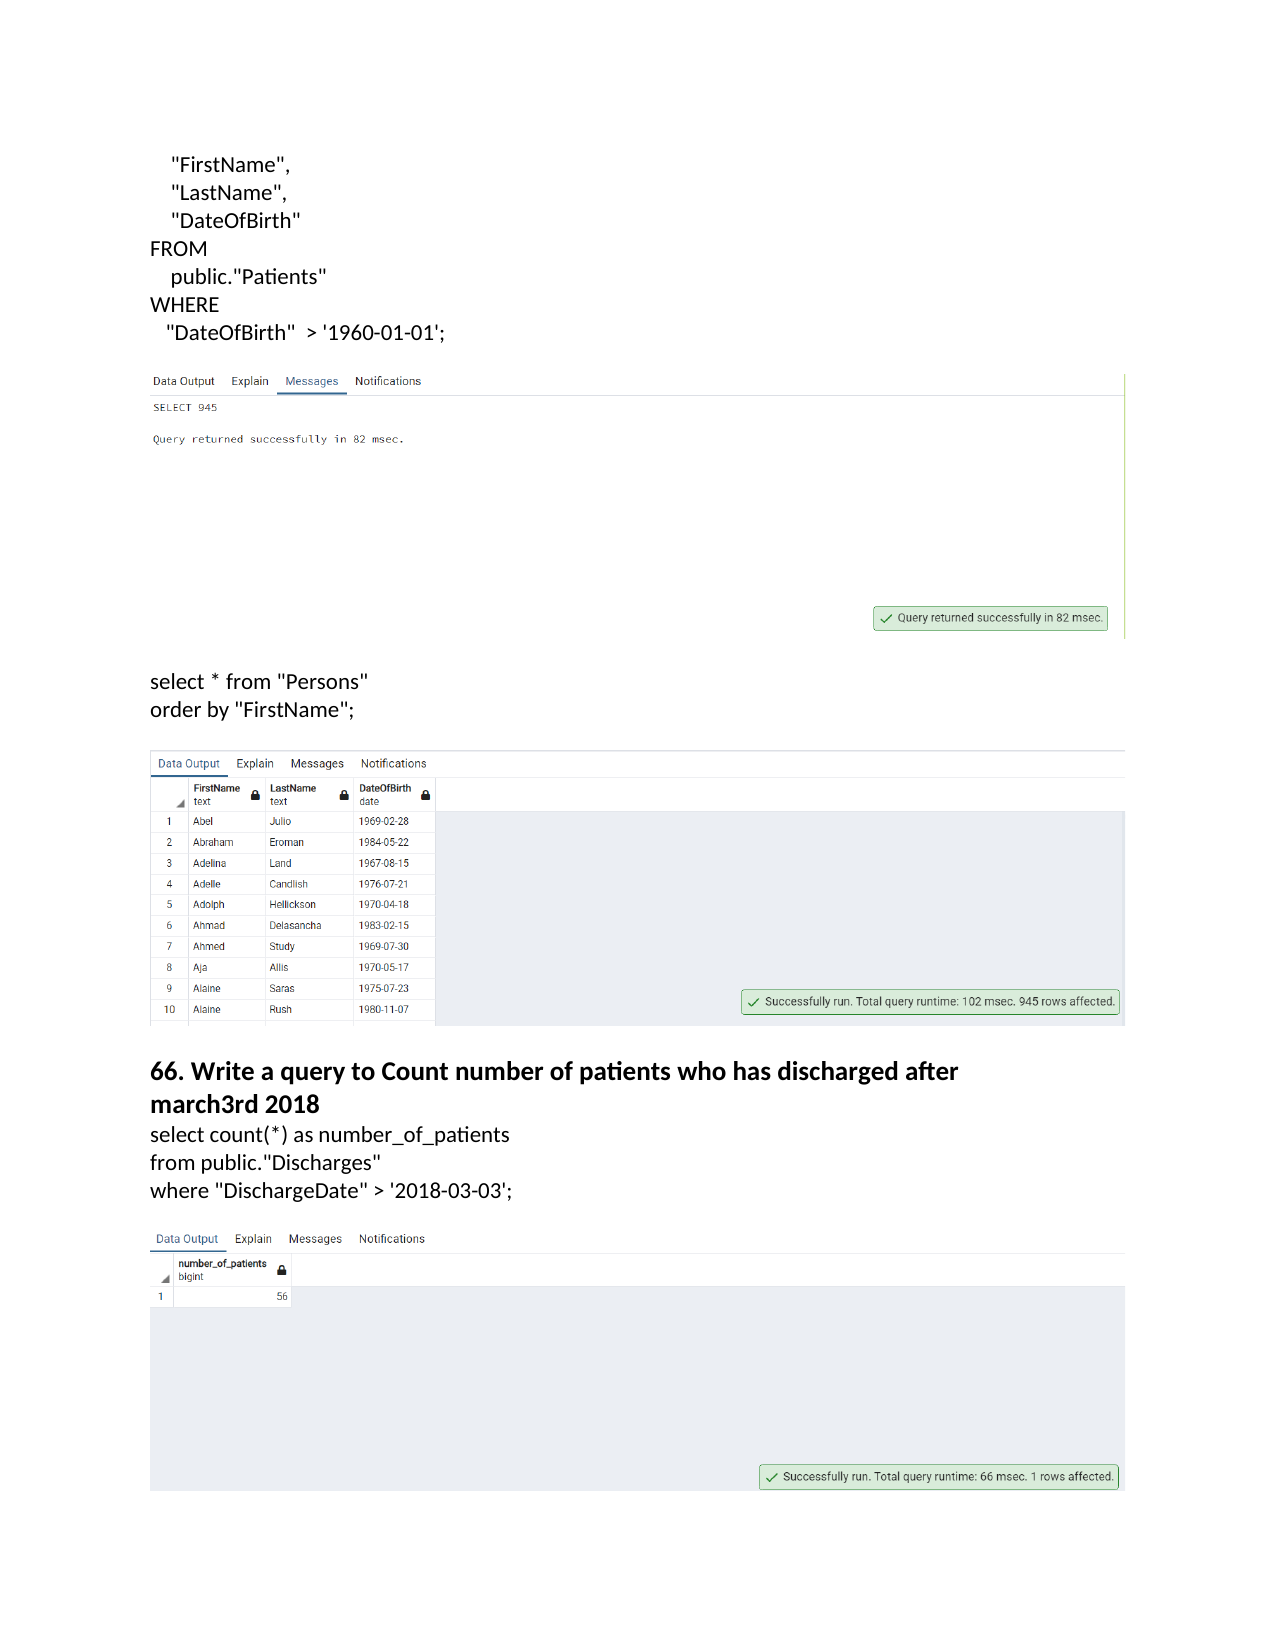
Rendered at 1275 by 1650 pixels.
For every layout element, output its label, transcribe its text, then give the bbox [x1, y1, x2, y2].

text "FirstName", [150, 150, 1125, 178]
text select * from "Persons" [150, 667, 1125, 695]
text where "DischargeDate" > '2018-03-03'; [150, 1176, 1125, 1204]
text WHERE [150, 290, 1125, 318]
text from public."Discharges" [150, 1148, 1125, 1176]
picture [150, 1232, 1125, 1491]
picture [150, 750, 1125, 1026]
text select count(*) as number_of_patients [150, 1120, 1125, 1148]
text "DateOfBirth" > '1960-01-01'; [150, 318, 1125, 346]
text "LastName", [150, 178, 1125, 206]
text FROM [150, 234, 1125, 262]
text public."Patients" [150, 262, 1125, 290]
text 66. Write a query to Count number of patients who has discharged after [150, 1054, 1125, 1087]
text "DateOfBirth" [150, 206, 1125, 234]
picture [150, 374, 1125, 639]
text order by "FirstName"; [150, 695, 1125, 723]
text march3rd 2018 [150, 1087, 1125, 1120]
